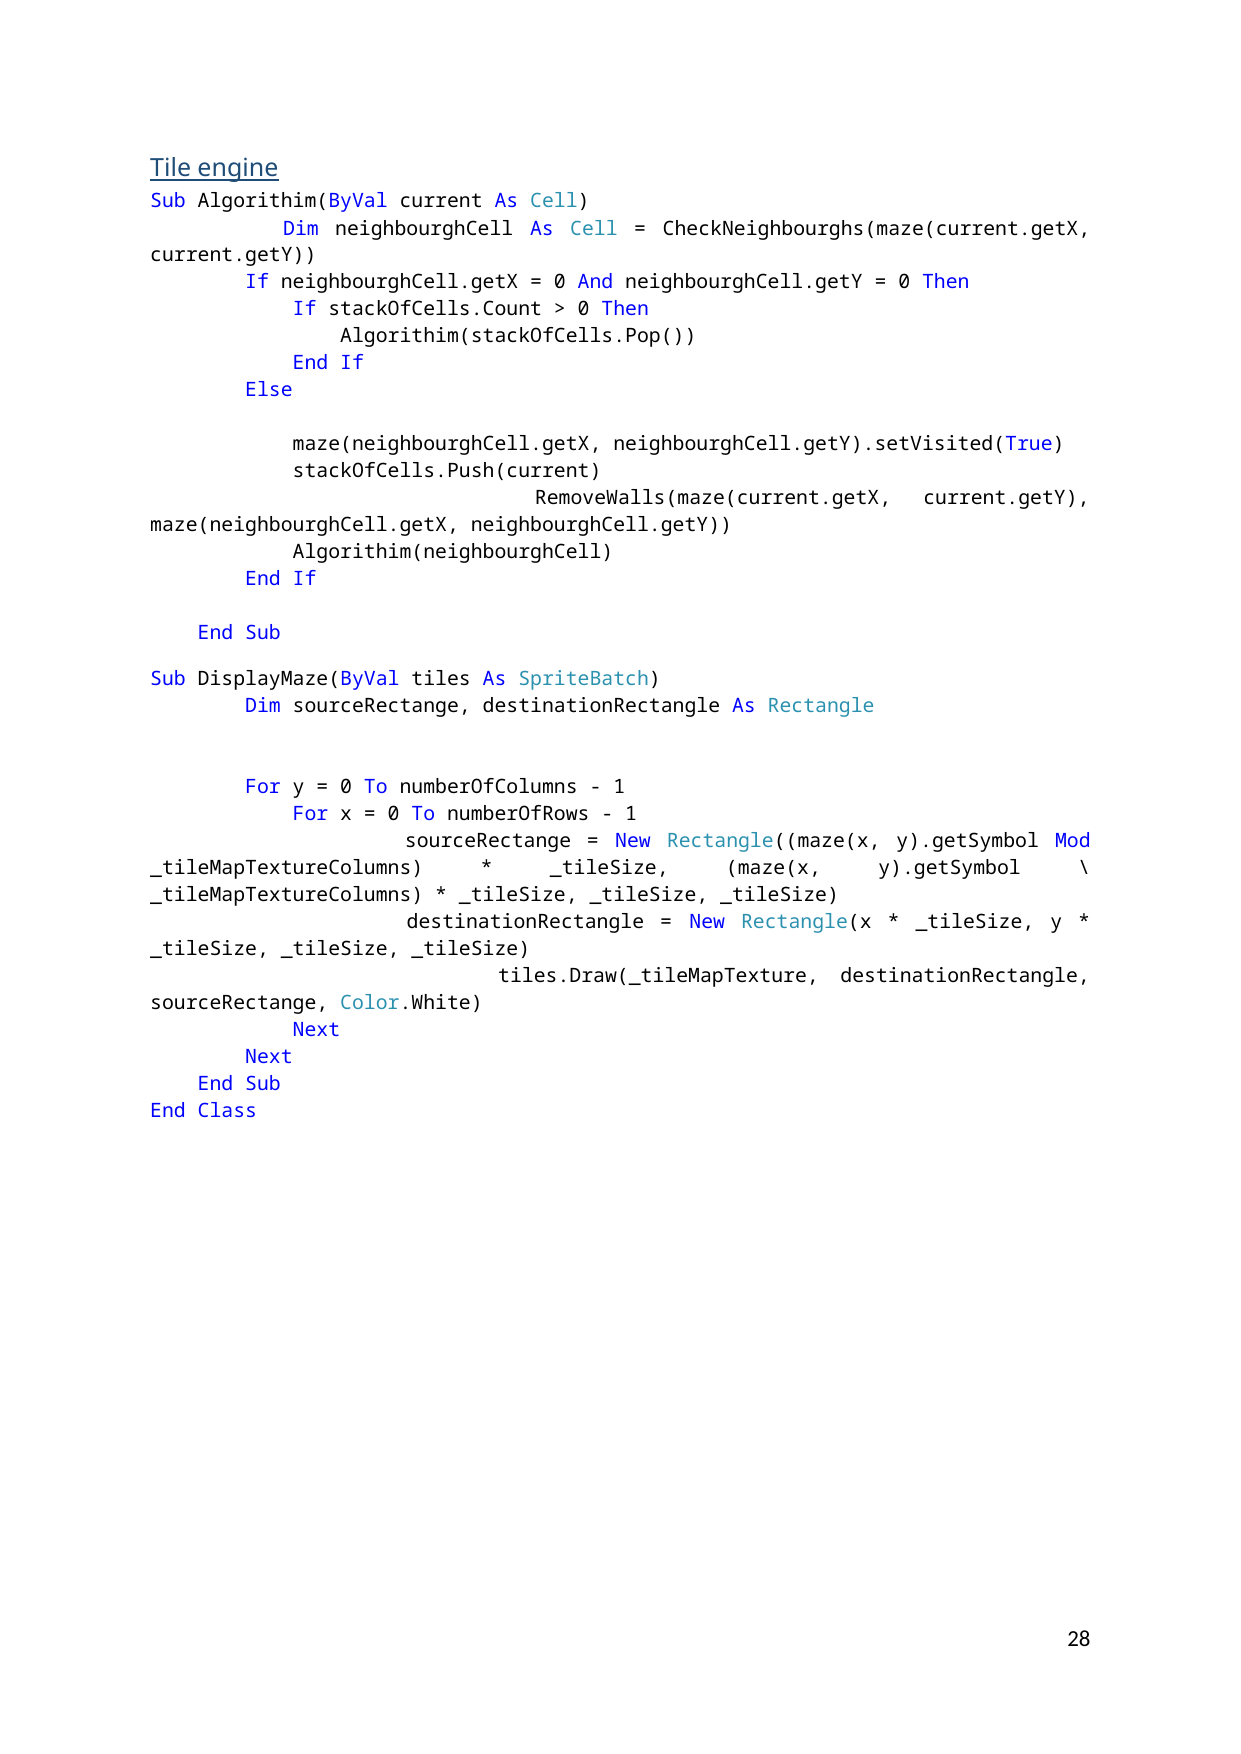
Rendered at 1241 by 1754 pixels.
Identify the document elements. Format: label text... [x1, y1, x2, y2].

text sourceRectange = New Rectangle((maze(x, y).getSymbol Mod _tileMapTextureColumns) * _tileSize, (maze(x, y).getSymbol \ _tileMapTextureColumns) * _tileSize, _tileSize, _tileSize) [150, 826, 1090, 907]
text destinationRectangle = New Rectangle(x * _tileSize, y * _tileSize, _tileSize, _tileSize) [150, 907, 1090, 961]
text RemoveWalls(maze(current.getX, current.getY), maze(neighbourghCell.getX, neighbourghCell.getY)) [150, 483, 1090, 537]
text Algorithim(neighbourghCell) [150, 537, 1090, 564]
text stackOfCells.Push(current) [150, 457, 1090, 483]
text For x = 0 To numberOfRows - 1 [150, 799, 1090, 826]
text Dim neighbourghCell As Cell = CheckNeighbourghs(maze(current.getX, current.getY)) [150, 214, 1090, 268]
text Next [150, 1042, 1090, 1069]
text maze(neighbourghCell.getX, neighbourghCell.getY).setVisited(True) [150, 429, 1090, 457]
text End If [150, 564, 1090, 591]
text tiles.Draw(_tileMapTexture, destinationRectangle, sourceRectange, Color.White) [150, 961, 1090, 1015]
text Else [150, 376, 1090, 403]
text Next [150, 1015, 1090, 1042]
subtitle Tile engine [150, 150, 1090, 184]
text Sub Algorithim(ByVal current As Cell) [150, 187, 1090, 214]
text Algorithim(stackOfCells.Pop()) [150, 322, 1090, 349]
text End Sub [150, 1069, 1090, 1096]
text For y = 0 To numberOfColumns - 1 [150, 772, 1090, 799]
text Dim sourceRectange, destinationRectangle As Rectangle [150, 691, 1090, 718]
text End Sub [150, 618, 1090, 645]
text If neighbourghCell.getX = 0 And neighbourghCell.getY = 0 Then [150, 268, 1090, 295]
text End If [150, 349, 1090, 376]
text End Class [150, 1096, 1090, 1123]
text If stackOfCells.Count > 0 Then [150, 295, 1090, 322]
text Sub DisplayMaze(ByVal tiles As SpriteBatch) [150, 664, 1090, 691]
